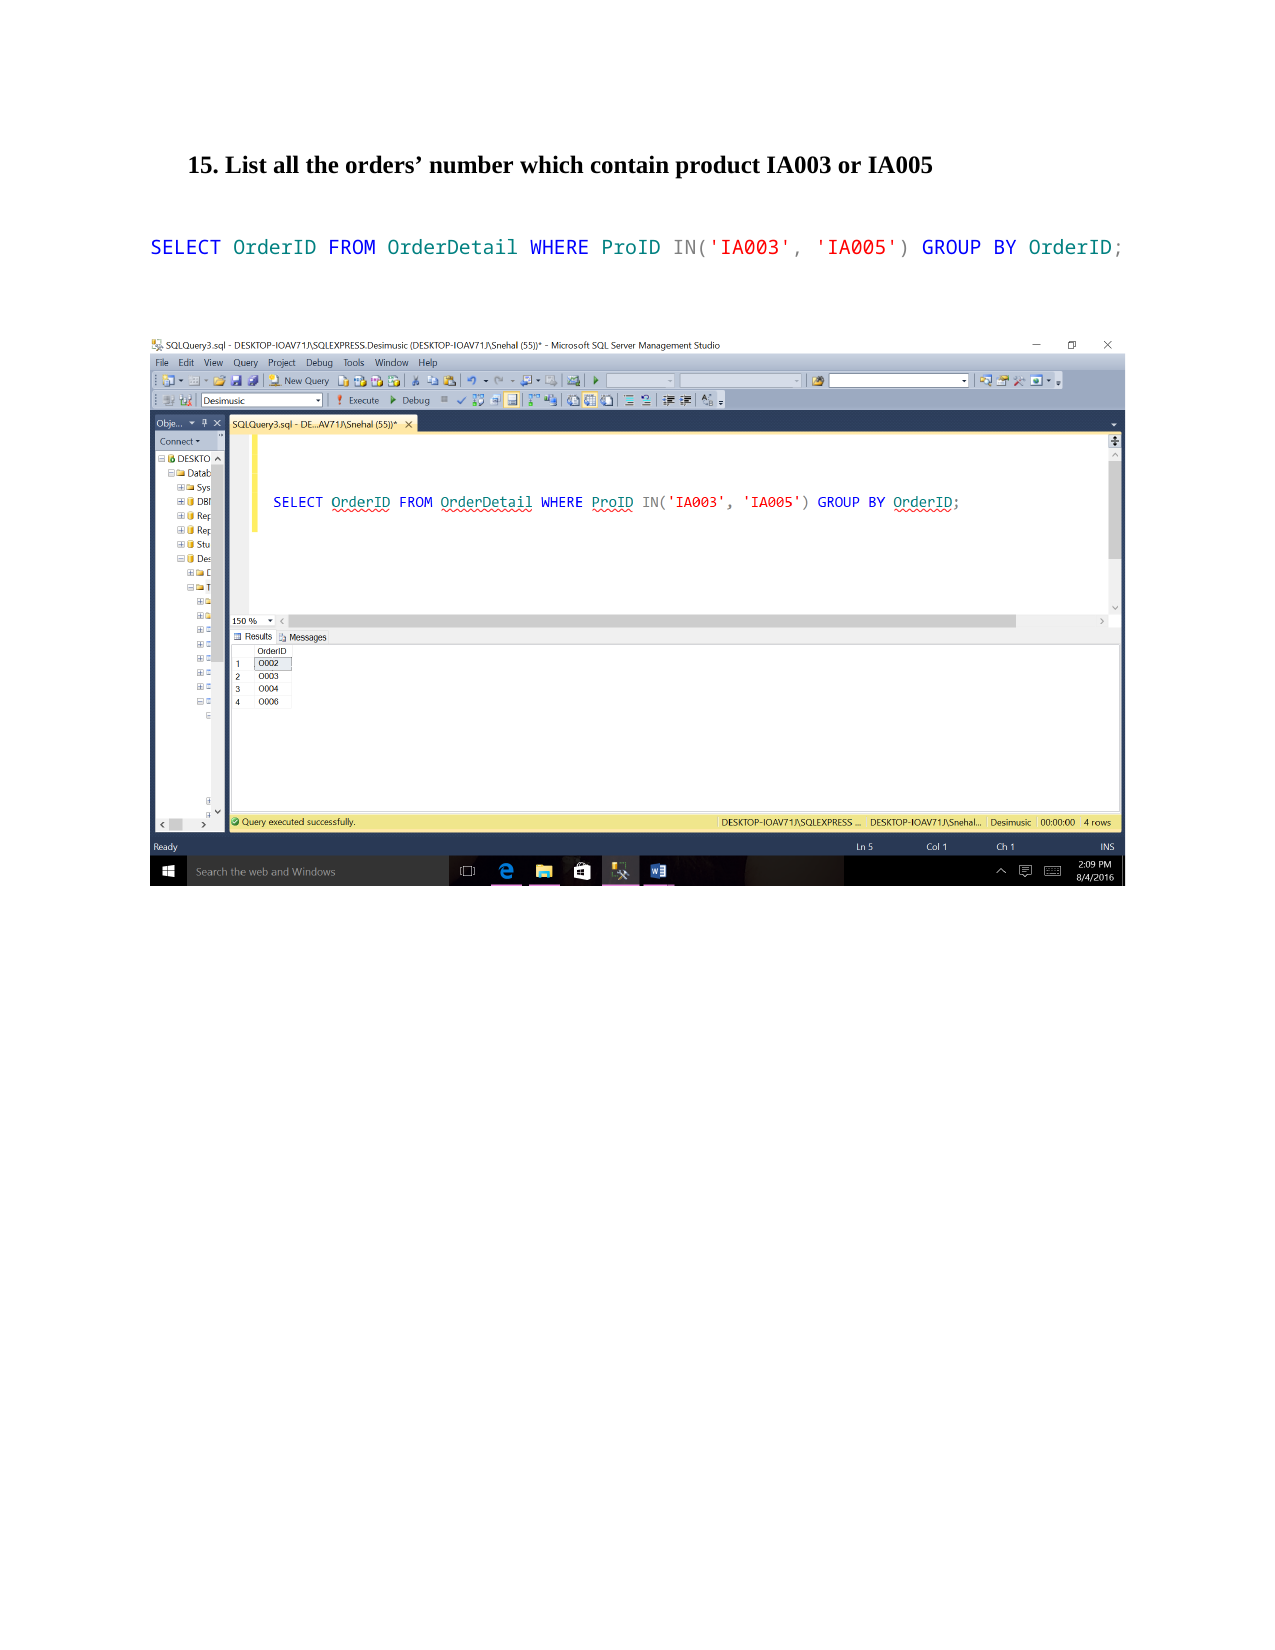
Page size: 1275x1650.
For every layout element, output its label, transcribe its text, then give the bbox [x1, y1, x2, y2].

picture [150, 336, 1125, 886]
list List all the orders’ number which contain product IA003 or IA005 [187, 150, 1125, 179]
text SELECT OrderID FROM OrderDetail WHERE ProID IN('IA003', 'IA005') GROUP BY OrderID; [150, 233, 1125, 261]
